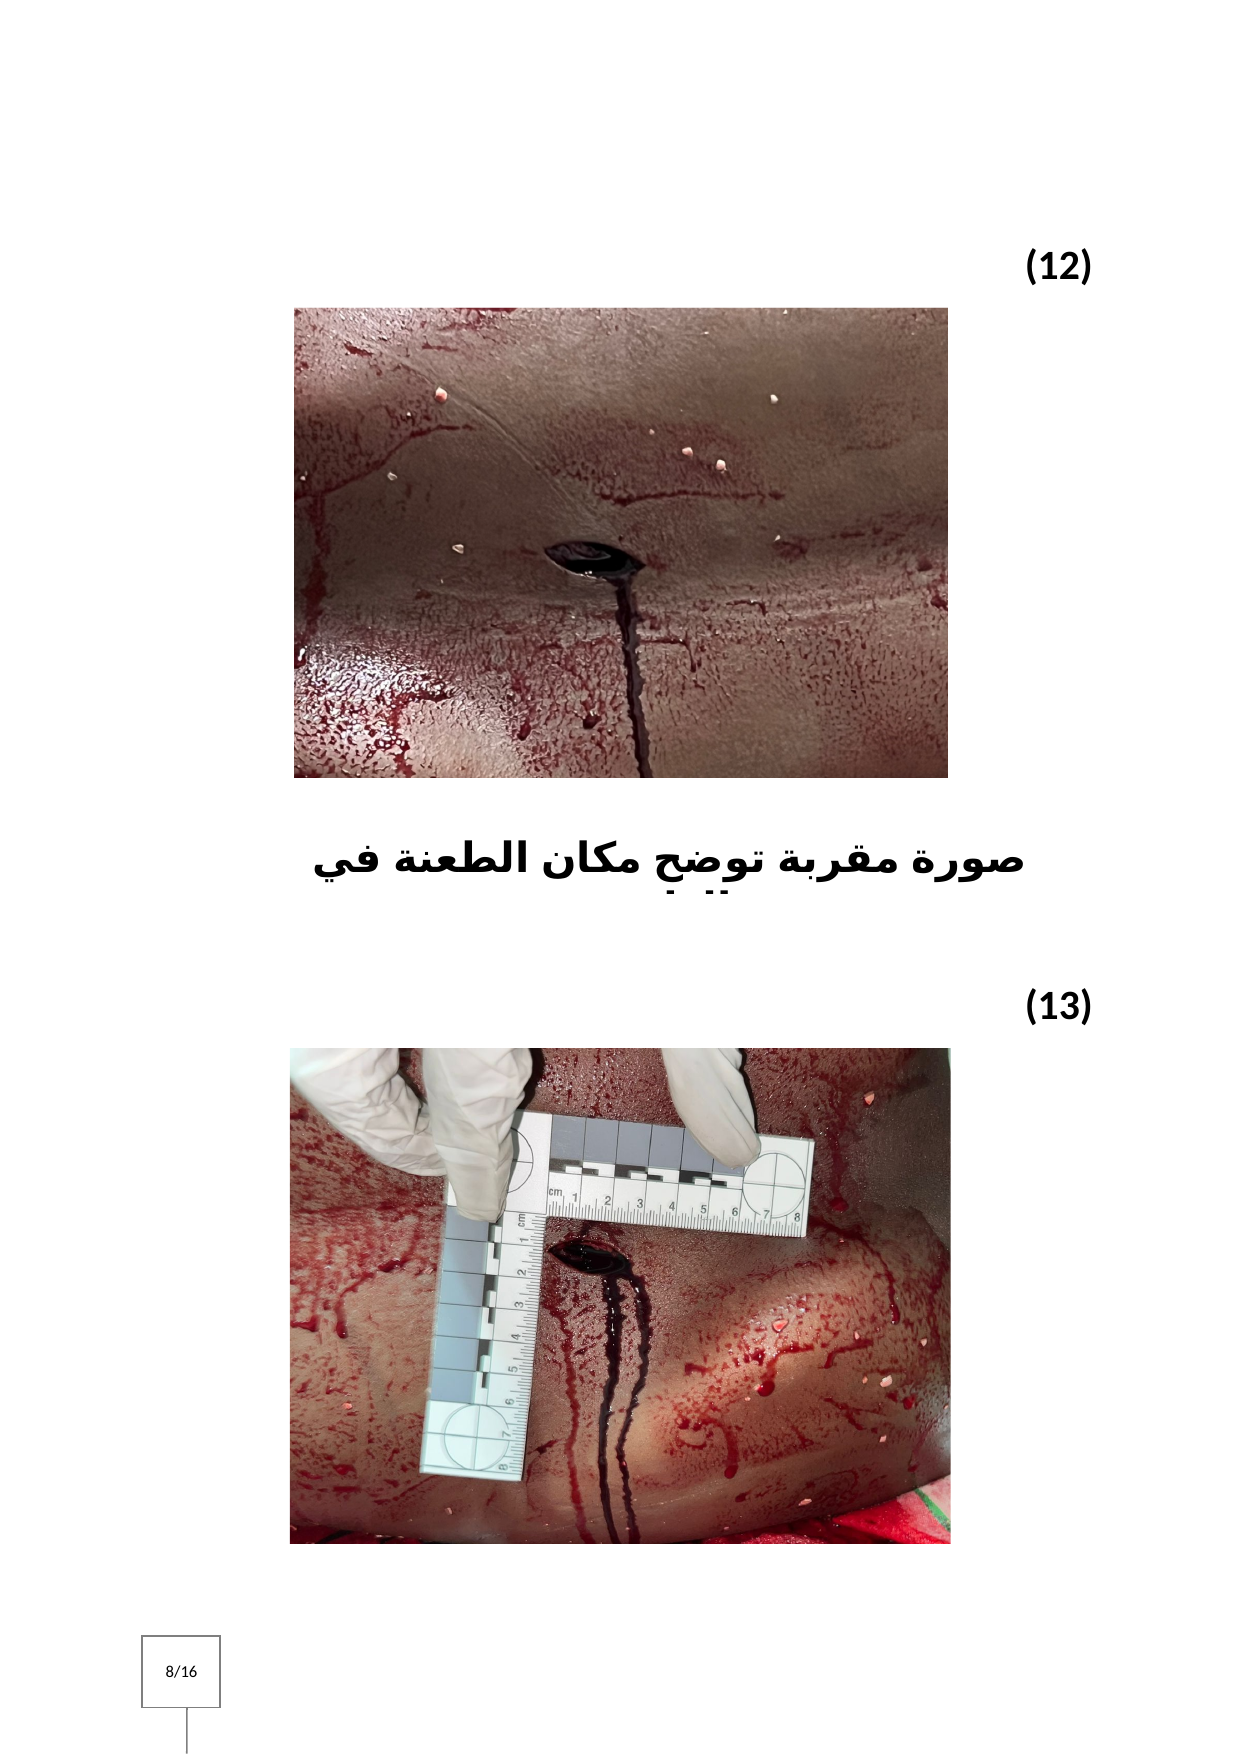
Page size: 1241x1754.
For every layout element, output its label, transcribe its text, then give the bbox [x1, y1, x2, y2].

picture [294, 308, 948, 778]
picture [289, 1048, 951, 1544]
text (12) [148, 239, 1093, 289]
text (13) [148, 979, 1093, 1030]
